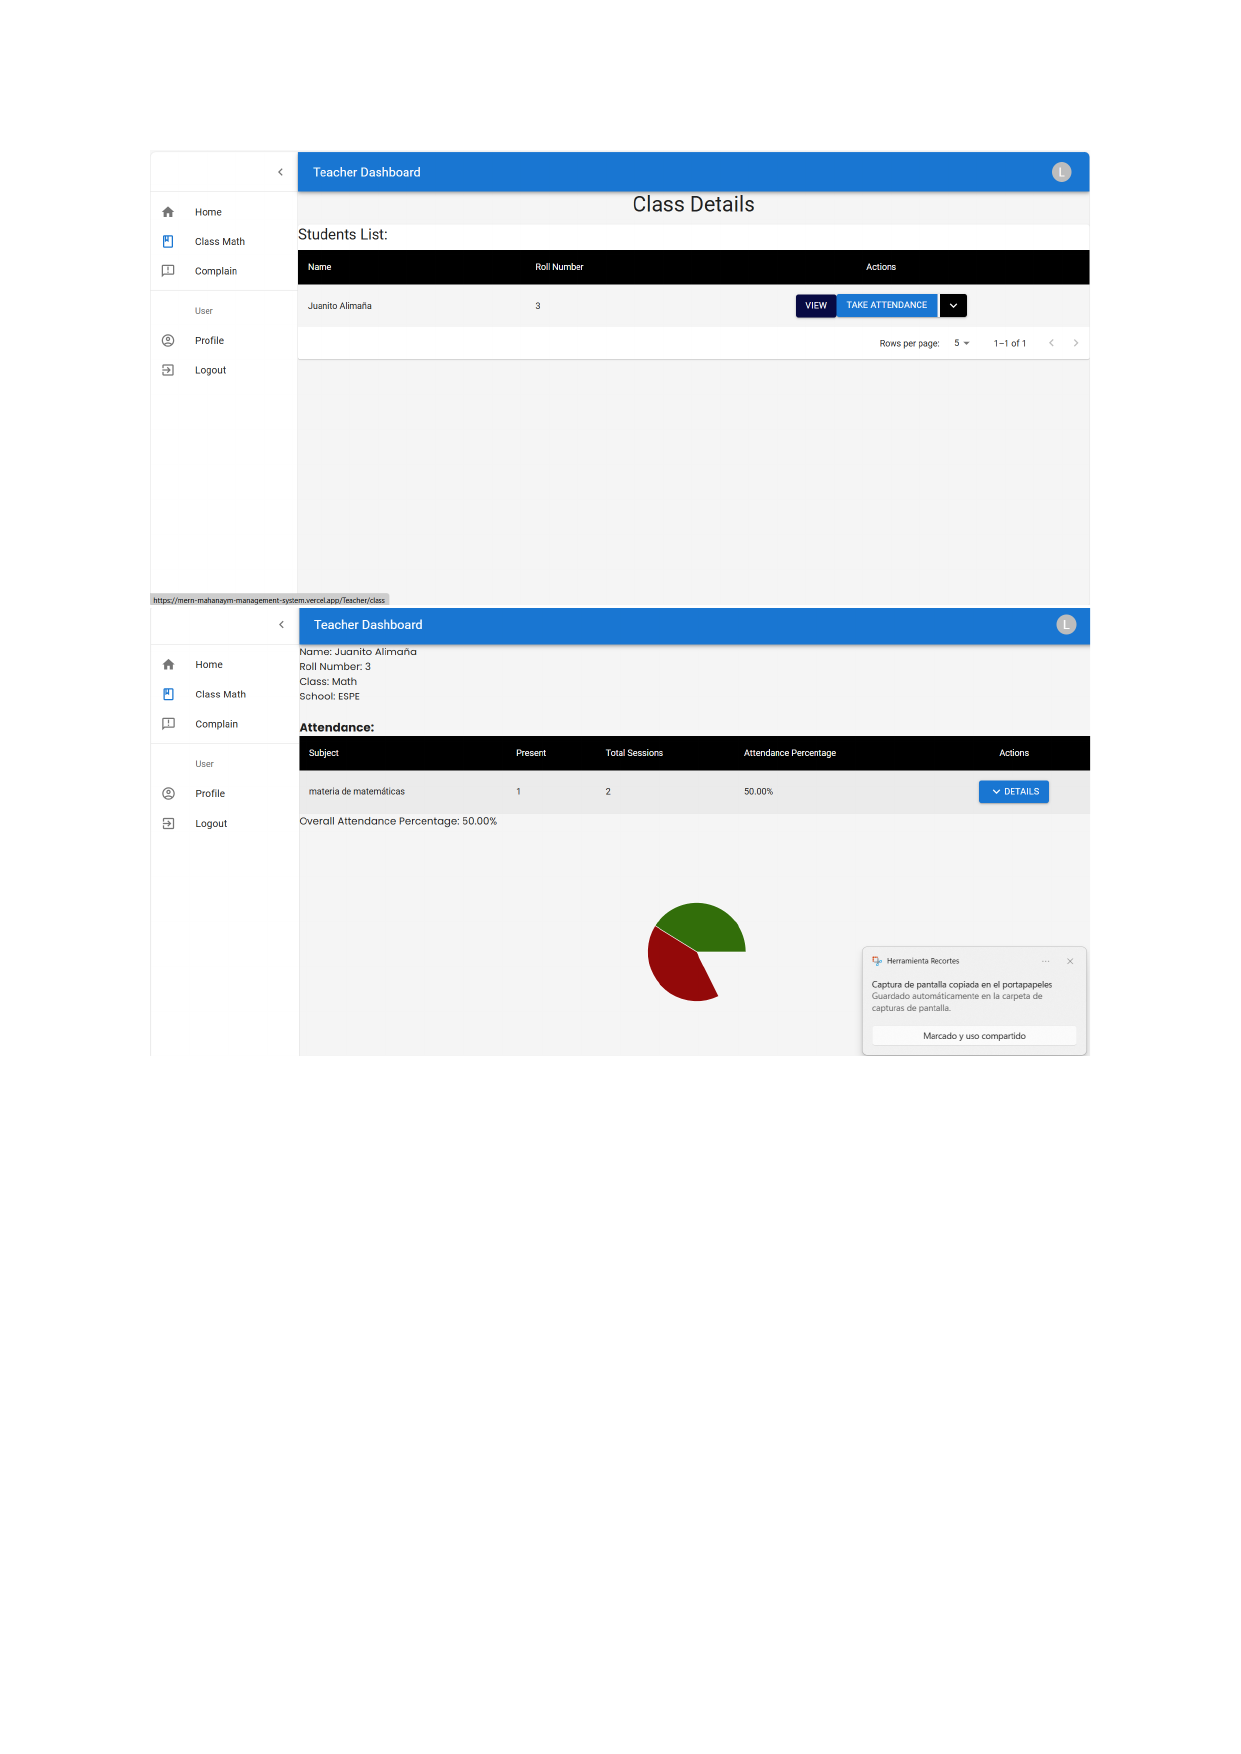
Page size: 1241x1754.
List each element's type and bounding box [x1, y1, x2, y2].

picture [150, 608, 1091, 1056]
picture [150, 150, 1091, 605]
